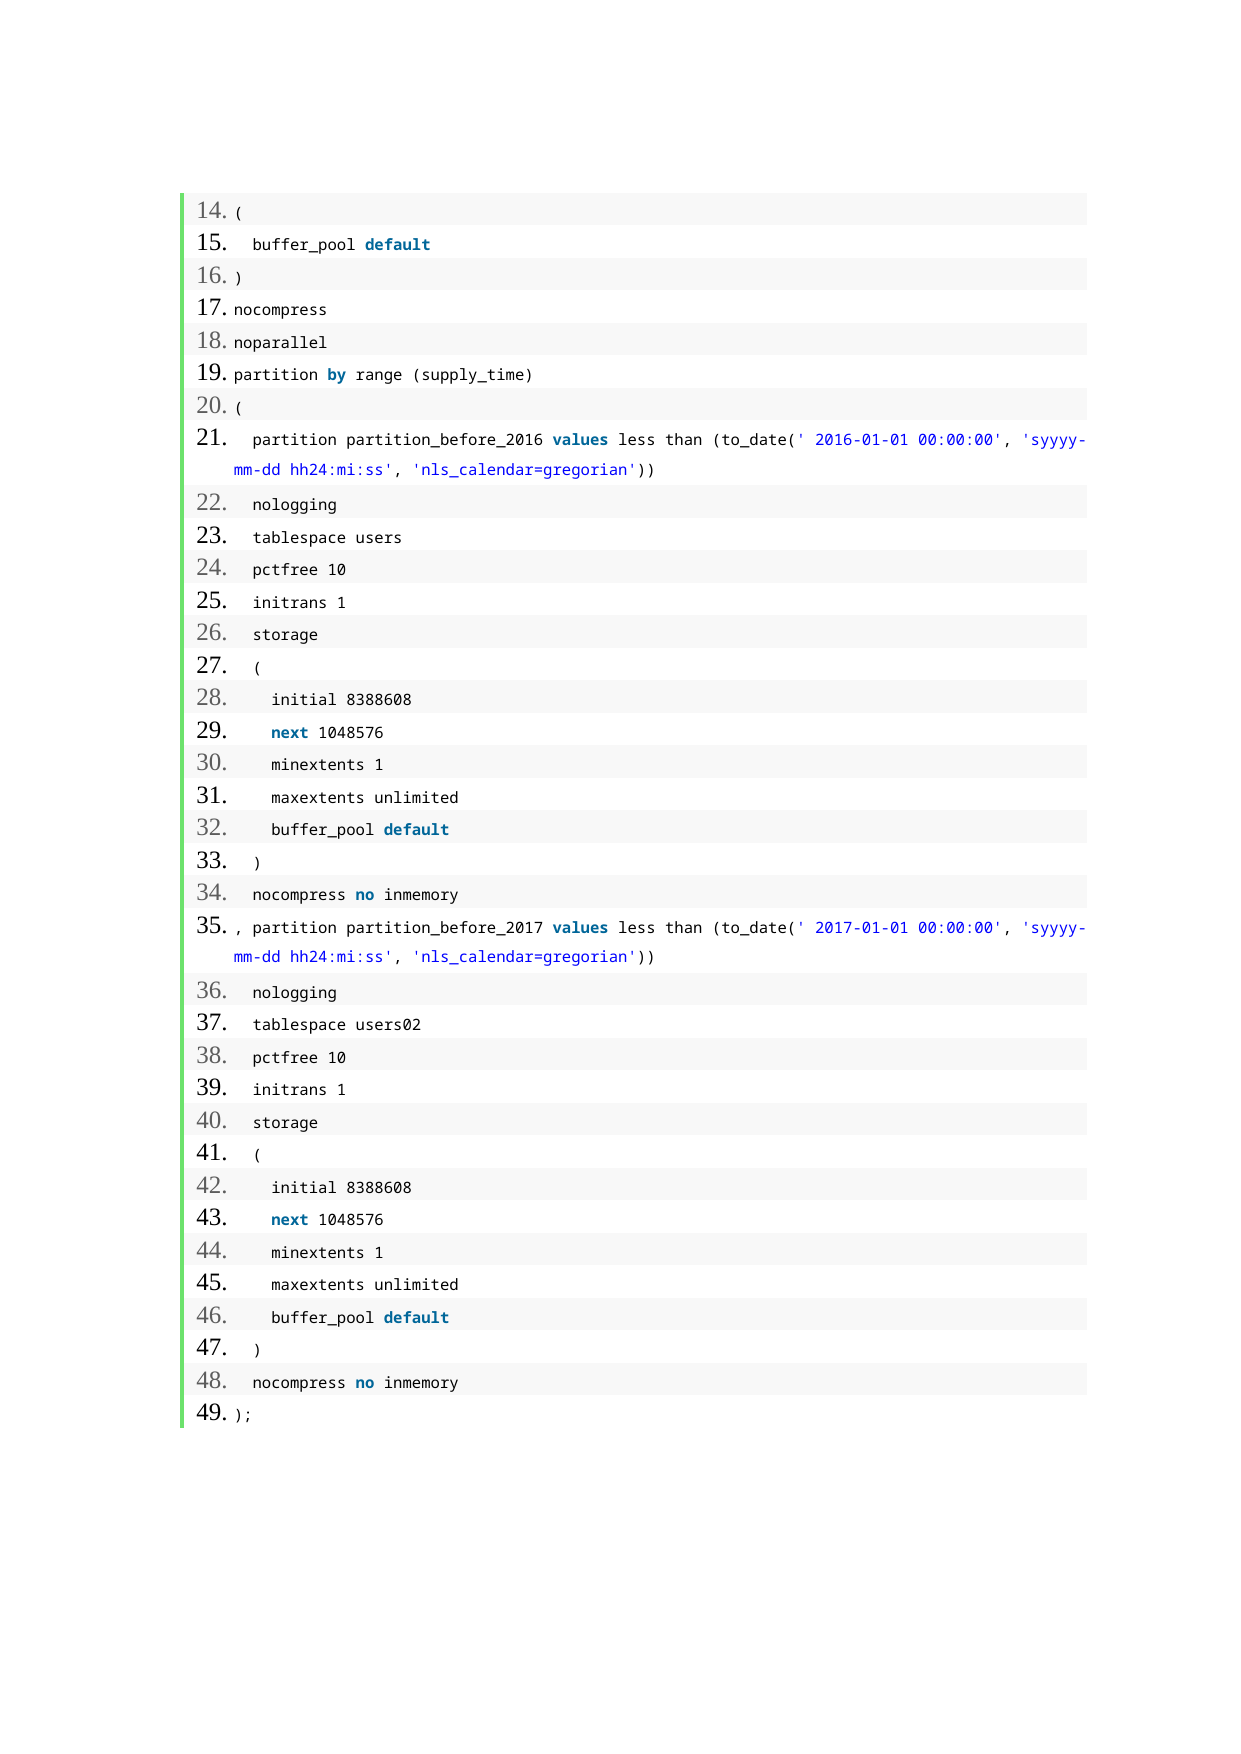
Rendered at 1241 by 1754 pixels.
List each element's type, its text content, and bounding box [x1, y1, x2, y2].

list initrans 1 [184, 1070, 1087, 1103]
list minextents 1 [184, 745, 1087, 778]
list nocompress no inmemory [184, 1363, 1087, 1395]
list nocompress [184, 290, 1087, 323]
list ( [184, 388, 1087, 420]
list noparallel [184, 323, 1087, 355]
list maxextents unlimited [184, 1265, 1087, 1298]
list minextents 1 [184, 1233, 1087, 1265]
list ); [184, 1395, 1087, 1428]
list nologging [184, 973, 1087, 1005]
list ) [184, 1330, 1087, 1363]
list partition partition_before_2016 values less than (to_date(' 2016-01-01 00:00:00', 'syyyy-mm-dd hh24:mi:ss', 'nls_calendar=gregorian')) [184, 420, 1087, 485]
list tablespace users02 [184, 1005, 1087, 1038]
list ) [184, 258, 1087, 290]
list maxextents unlimited [184, 778, 1087, 810]
list buffer_pool default [184, 1298, 1087, 1330]
list next 1048576 [184, 713, 1087, 745]
list storage [184, 1103, 1087, 1135]
list initial 8388608 [184, 1168, 1087, 1200]
list nocompress no inmemory [184, 875, 1087, 908]
list ( [184, 1135, 1087, 1168]
list storage [184, 615, 1087, 648]
list , partition partition_before_2017 values less than (to_date(' 2017-01-01 00:00:00', 'syyyy-mm-dd hh24:mi:ss', 'nls_calendar=gregorian')) [184, 908, 1087, 973]
list initial 8388608 [184, 680, 1087, 713]
list ( [184, 648, 1087, 680]
list pctfree 10 [184, 550, 1087, 583]
list buffer_pool default [184, 225, 1087, 258]
list tablespace users [184, 518, 1087, 550]
list ( [184, 193, 1087, 225]
list nologging [184, 485, 1087, 518]
list partition by range (supply_time) [184, 355, 1087, 388]
list next 1048576 [184, 1200, 1087, 1233]
list buffer_pool default [184, 810, 1087, 843]
list initrans 1 [184, 583, 1087, 615]
list ) [184, 843, 1087, 875]
list pctfree 10 [184, 1038, 1087, 1070]
